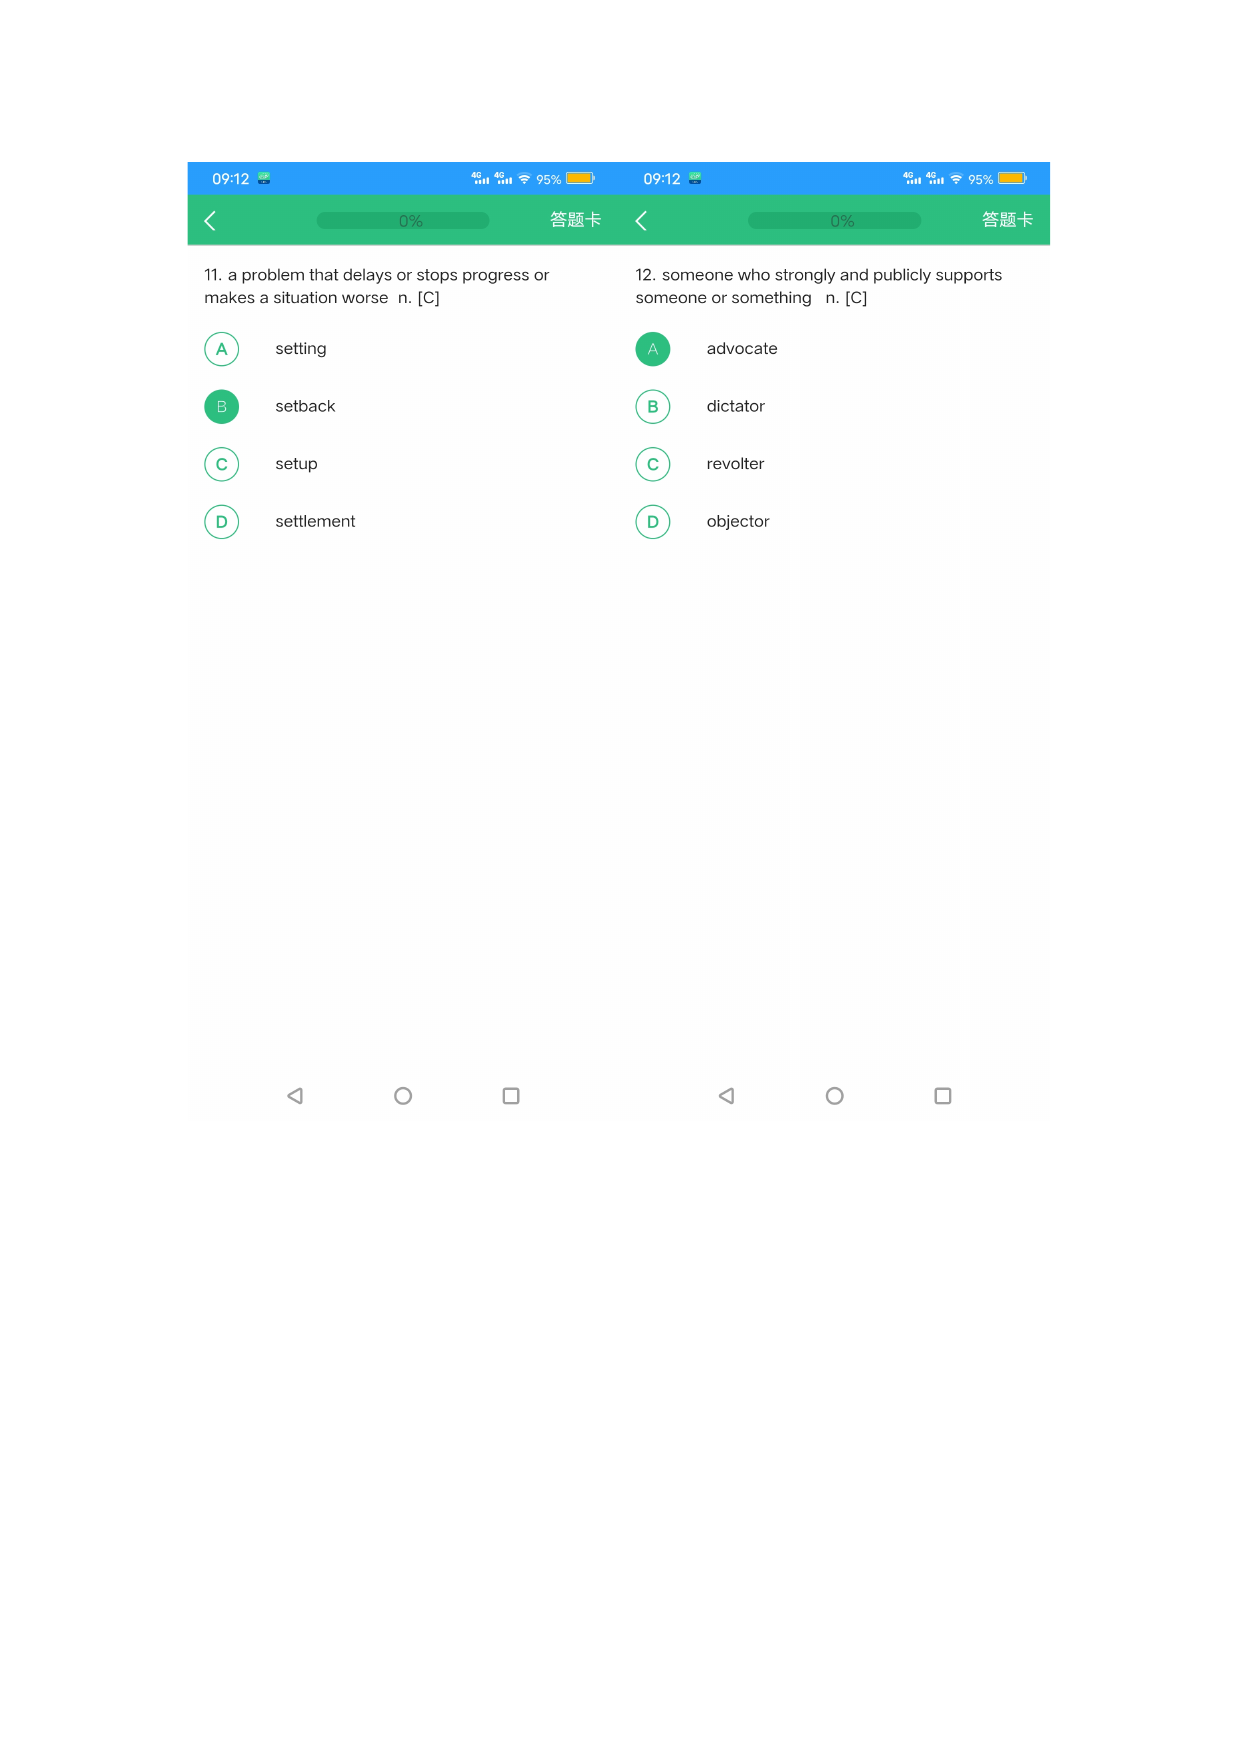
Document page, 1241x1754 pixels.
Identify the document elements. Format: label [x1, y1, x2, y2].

picture [187, 162, 1050, 1121]
